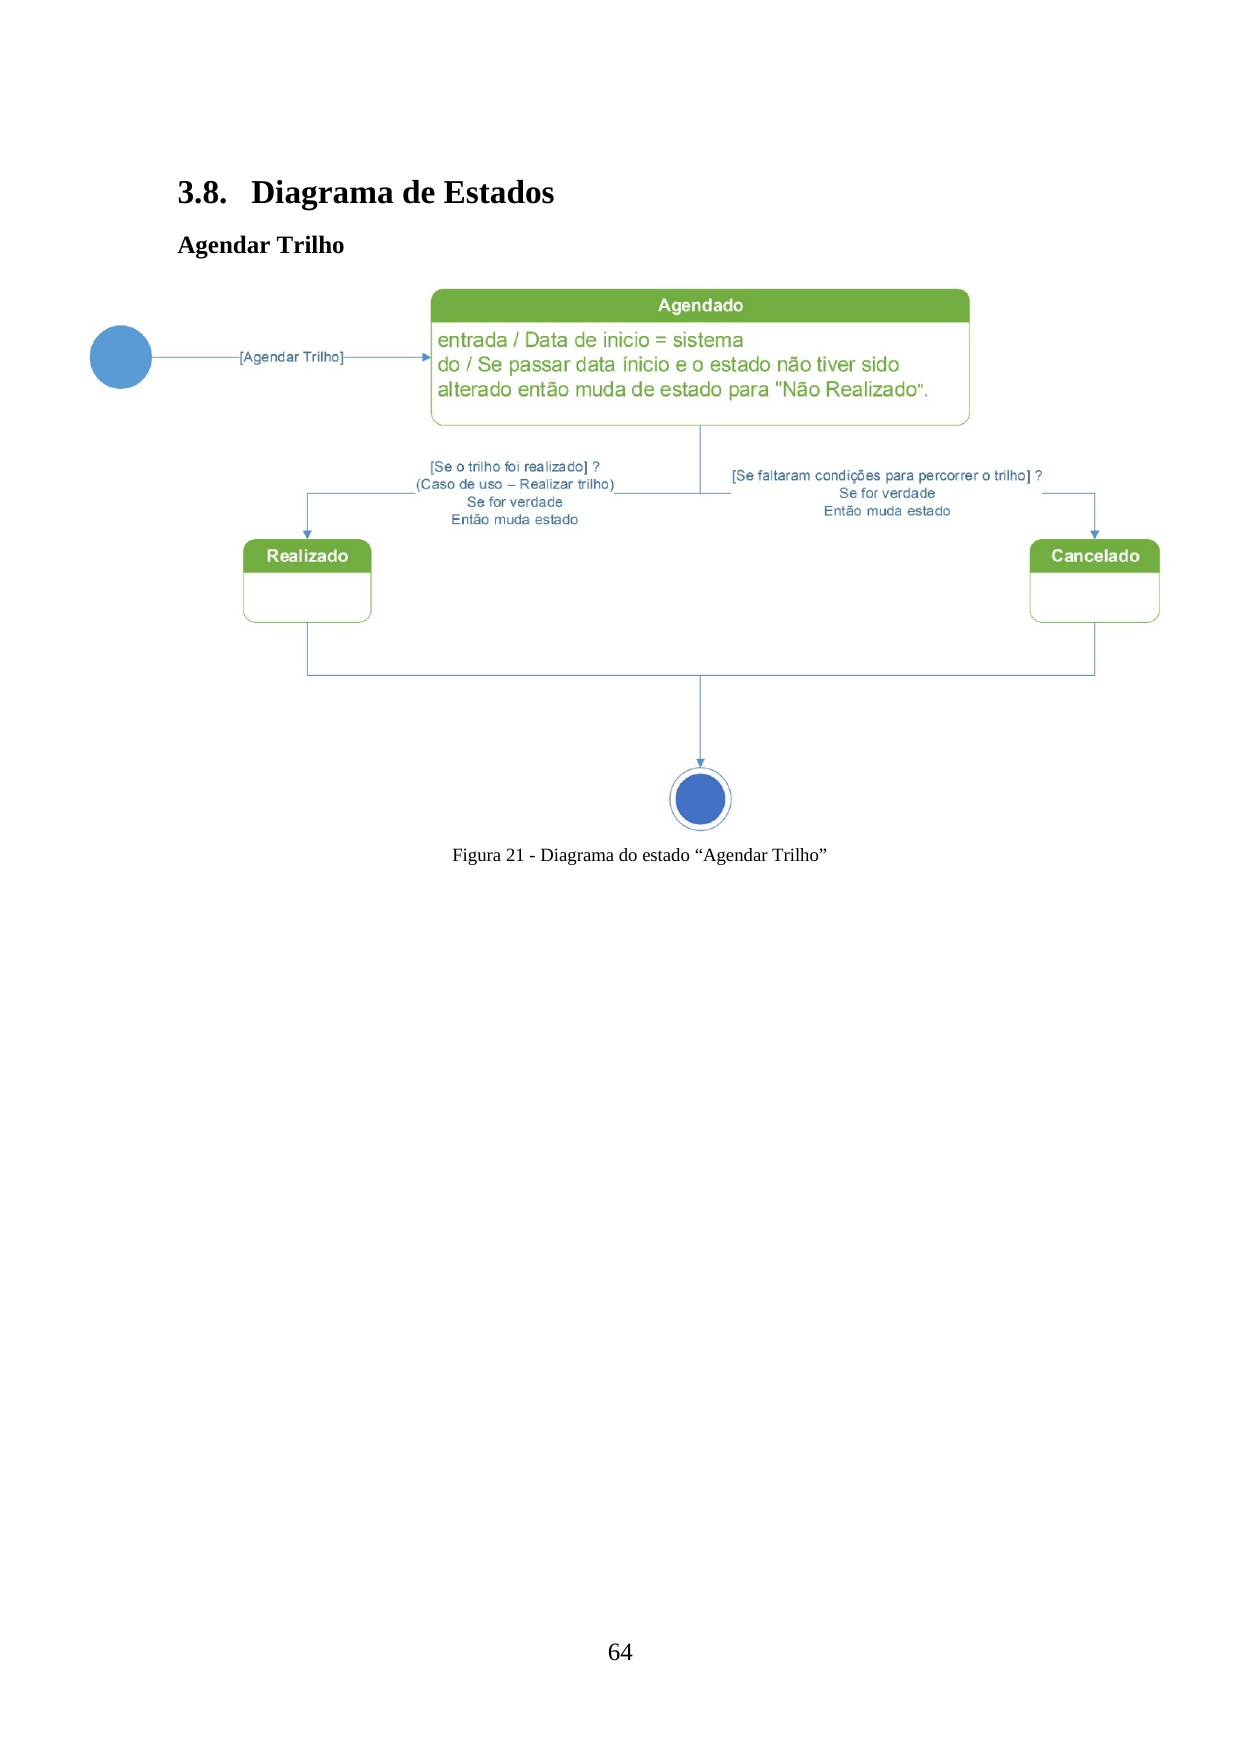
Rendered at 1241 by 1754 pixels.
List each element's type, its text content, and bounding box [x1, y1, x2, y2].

text Agendar Trilho [177, 230, 1063, 259]
picture [88, 287, 1171, 832]
subtitle Diagrama de Estados [177, 173, 1063, 211]
